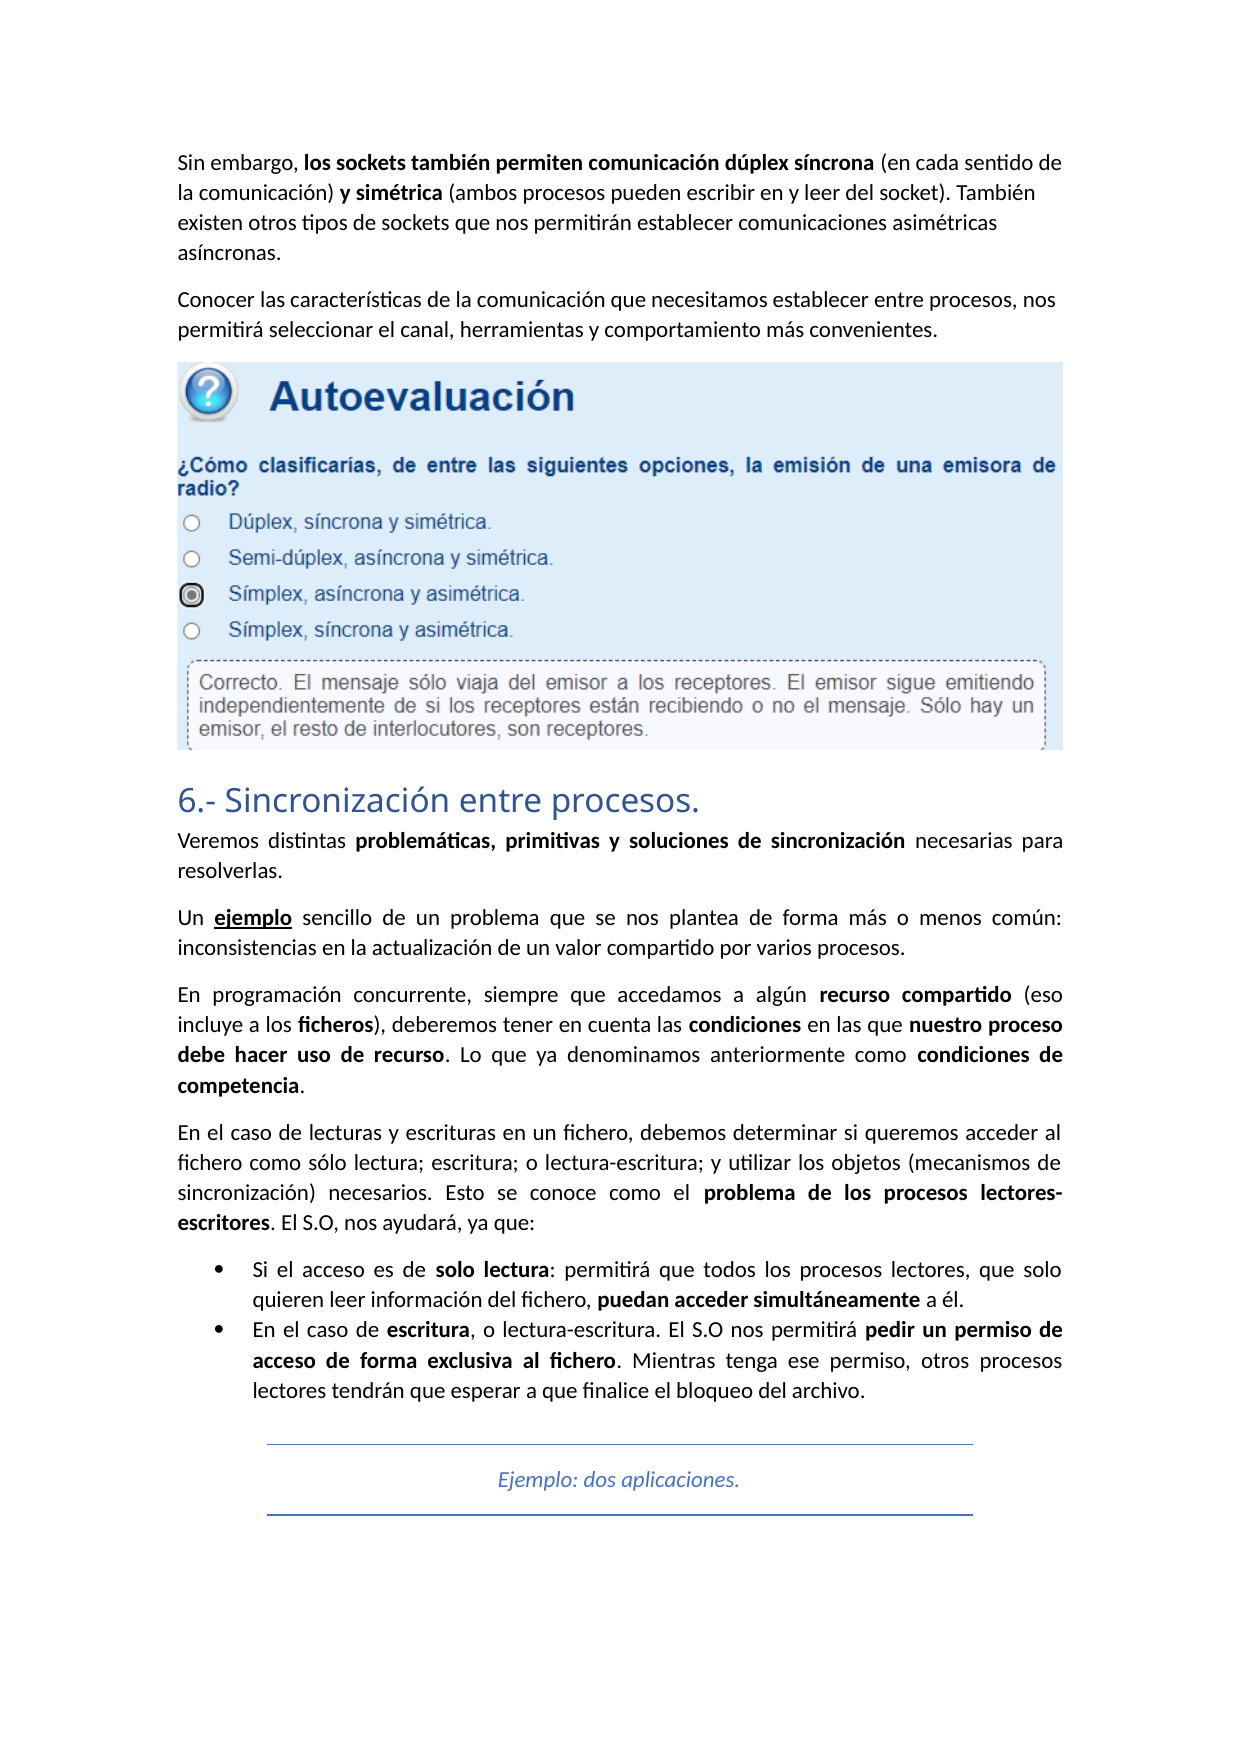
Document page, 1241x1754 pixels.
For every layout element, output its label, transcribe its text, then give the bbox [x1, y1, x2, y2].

subtitle 6.- Sincronización entre procesos. [177, 777, 1063, 822]
text Conocer las características de la comunicación que necesitamos establecer entre procesos, nos permitirá seleccionar el canal, herramientas y comportamiento más convenientes. [177, 285, 1063, 343]
text Ejemplo: dos aplicaciones. [267, 1445, 973, 1514]
list Si el acceso es de solo lectura: permitirá que todos los procesos lectores, que solo quieren leer información del fichero, puedan acceder simultáneamente a él. [215, 1255, 1063, 1313]
picture [177, 362, 1063, 750]
text En programación concurrente, siempre que accedamos a algún recurso compartido (eso incluye a los ficheros), deberemos tener en cuenta las condiciones en las que nuestro proceso debe hacer uso de recurso. Lo que ya denominamos anteriormente como condiciones de competencia. [177, 980, 1063, 1099]
text Veremos distintas problemáticas, primitivas y soluciones de sincronización necesarias para resolverlas. [177, 826, 1063, 884]
list En el caso de escritura, o lectura-escritura. El S.O nos permitirá pedir un permiso de acceso de forma exclusiva al fichero. Mientras tenga ese permiso, otros procesos lectores tendrán que esperar a que finalice el bloqueo del archivo. [215, 1316, 1063, 1404]
text En el caso de lecturas y escrituras en un fichero, debemos determinar si queremos acceder al fichero como sólo lectura; escritura; o lectura-escritura; y utilizar los objetos (mecanismos de sincronización) necesarios. Esto se conoce como el problema de los procesos lectores-escritores. El S.O, nos ayudará, ya que: [177, 1118, 1063, 1236]
text Sin embargo, los sockets también permiten comunicación dúplex síncrona (en cada sentido de la comunicación) y simétrica (ambos procesos pueden escribir en y leer del socket). También existen otros tipos de sockets que nos permitirán establecer comunicaciones asimétricas asíncronas. [177, 148, 1063, 266]
text Un ejemplo sencillo de un problema que se nos plantea de forma más o menos común: inconsistencias en la actualización de un valor compartido por varios procesos. [177, 903, 1063, 961]
